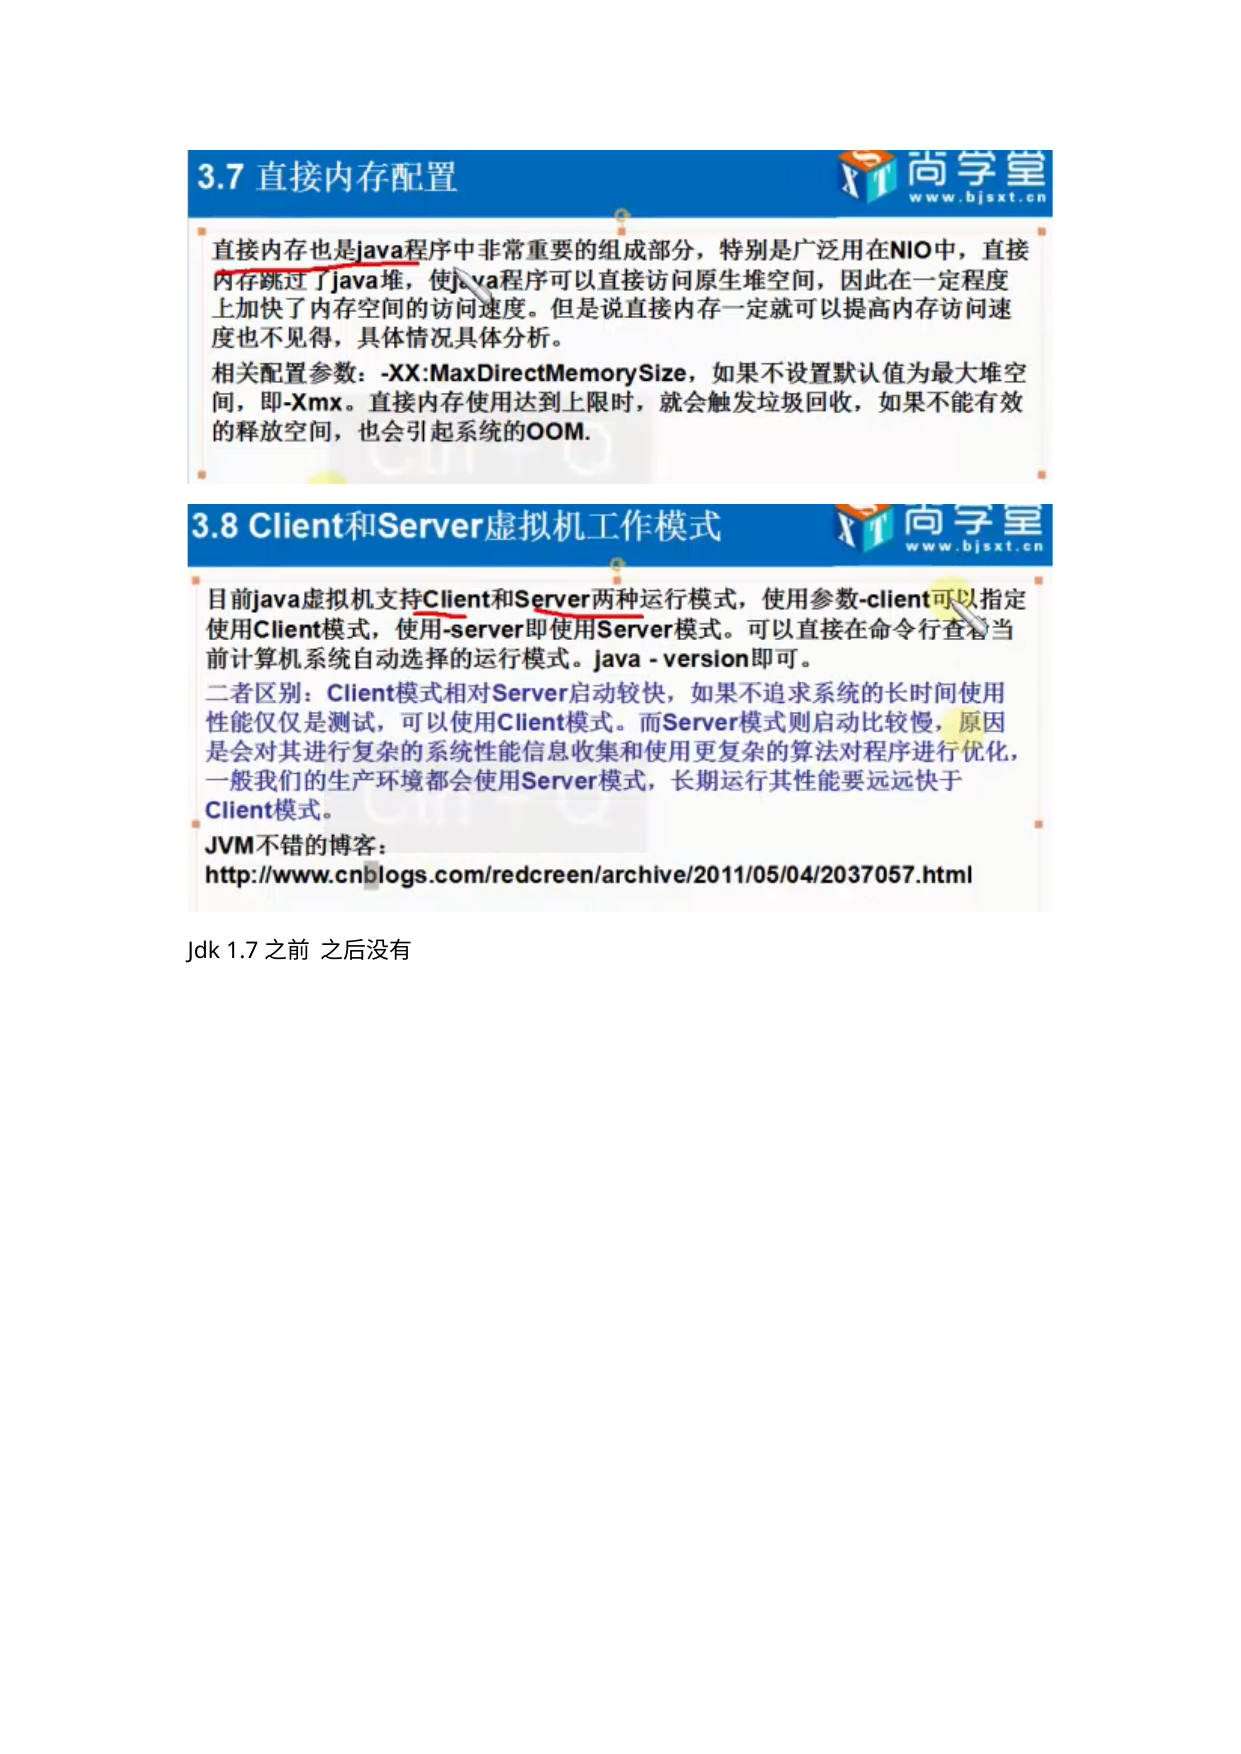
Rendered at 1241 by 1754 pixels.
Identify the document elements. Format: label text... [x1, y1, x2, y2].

text Jdk 1.7 之前 之后没有 [187, 932, 1053, 965]
picture [187, 150, 1053, 484]
picture [187, 504, 1053, 912]
